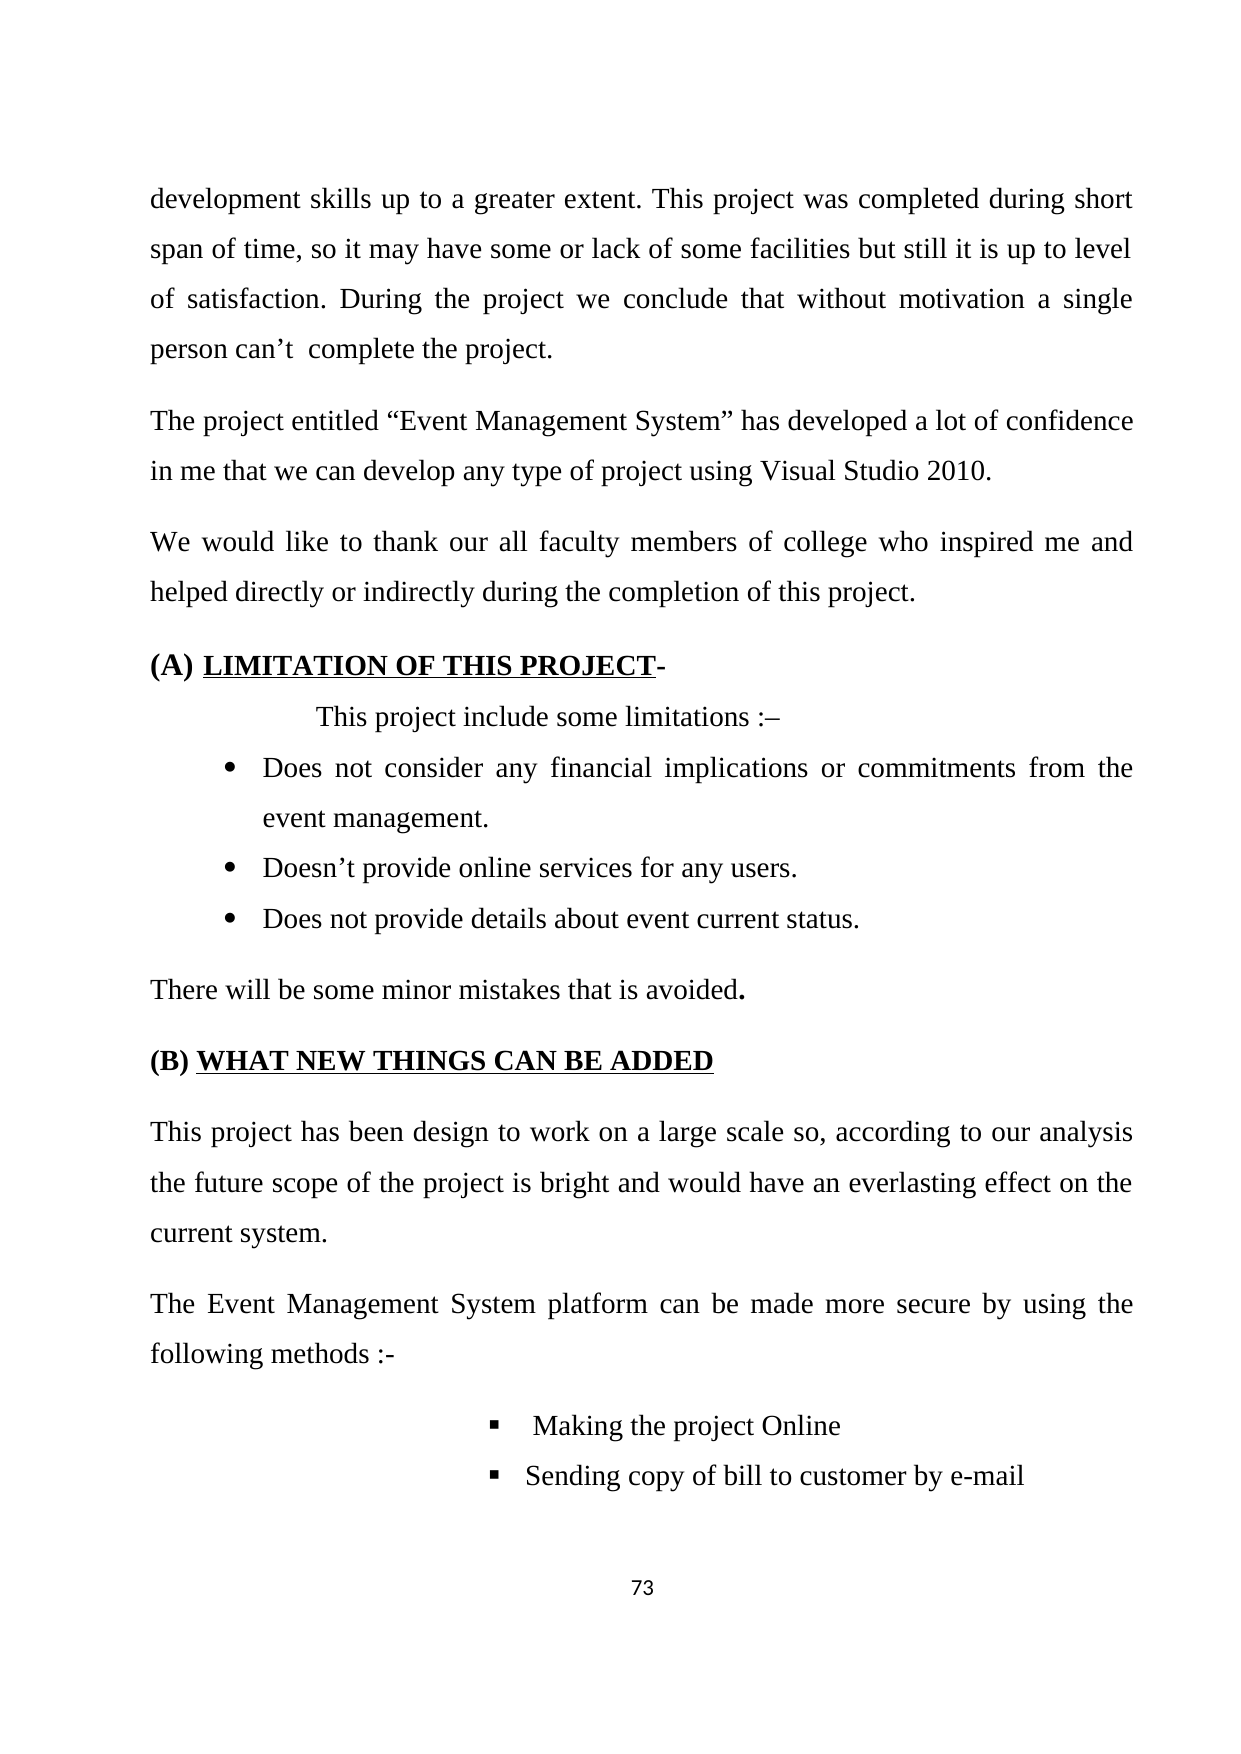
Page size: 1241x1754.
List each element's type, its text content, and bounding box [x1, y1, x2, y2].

text The project entitled “Event Management System” has developed a lot of confidence in me that we can develop any type of project using Visual Studio 2010. [150, 403, 1134, 487]
text The Event Management System platform can be made more secure by using the following methods :- [150, 1286, 1134, 1370]
list This project include some limitations :– [316, 699, 1134, 733]
text This project has been design to work on a large scale so, according to our analysis the future scope of the project is bright and would have an everlasting effect on the current system. [150, 1114, 1134, 1249]
text We would like to thank our all faculty members of college who inspired me and helped directly or indirectly during the completion of this project. [150, 524, 1134, 608]
list Does not consider any financial implications or commitments from the event management. [225, 750, 1134, 834]
list LIMITATION OF THIS PROJECT- [150, 646, 1134, 682]
text (B) WHAT NEW THINGS CAN BE ADDED [150, 1043, 1134, 1077]
list Sending copy of bill to customer by e-mail [487, 1458, 1134, 1492]
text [150, 181, 1134, 365]
list Making the project Online [487, 1408, 1134, 1441]
list Doesn’t provide online services for any users. [225, 851, 1134, 884]
list Does not provide details about event current status. [225, 901, 1134, 935]
text There will be some minor mistakes that is avoided. [150, 972, 1134, 1006]
